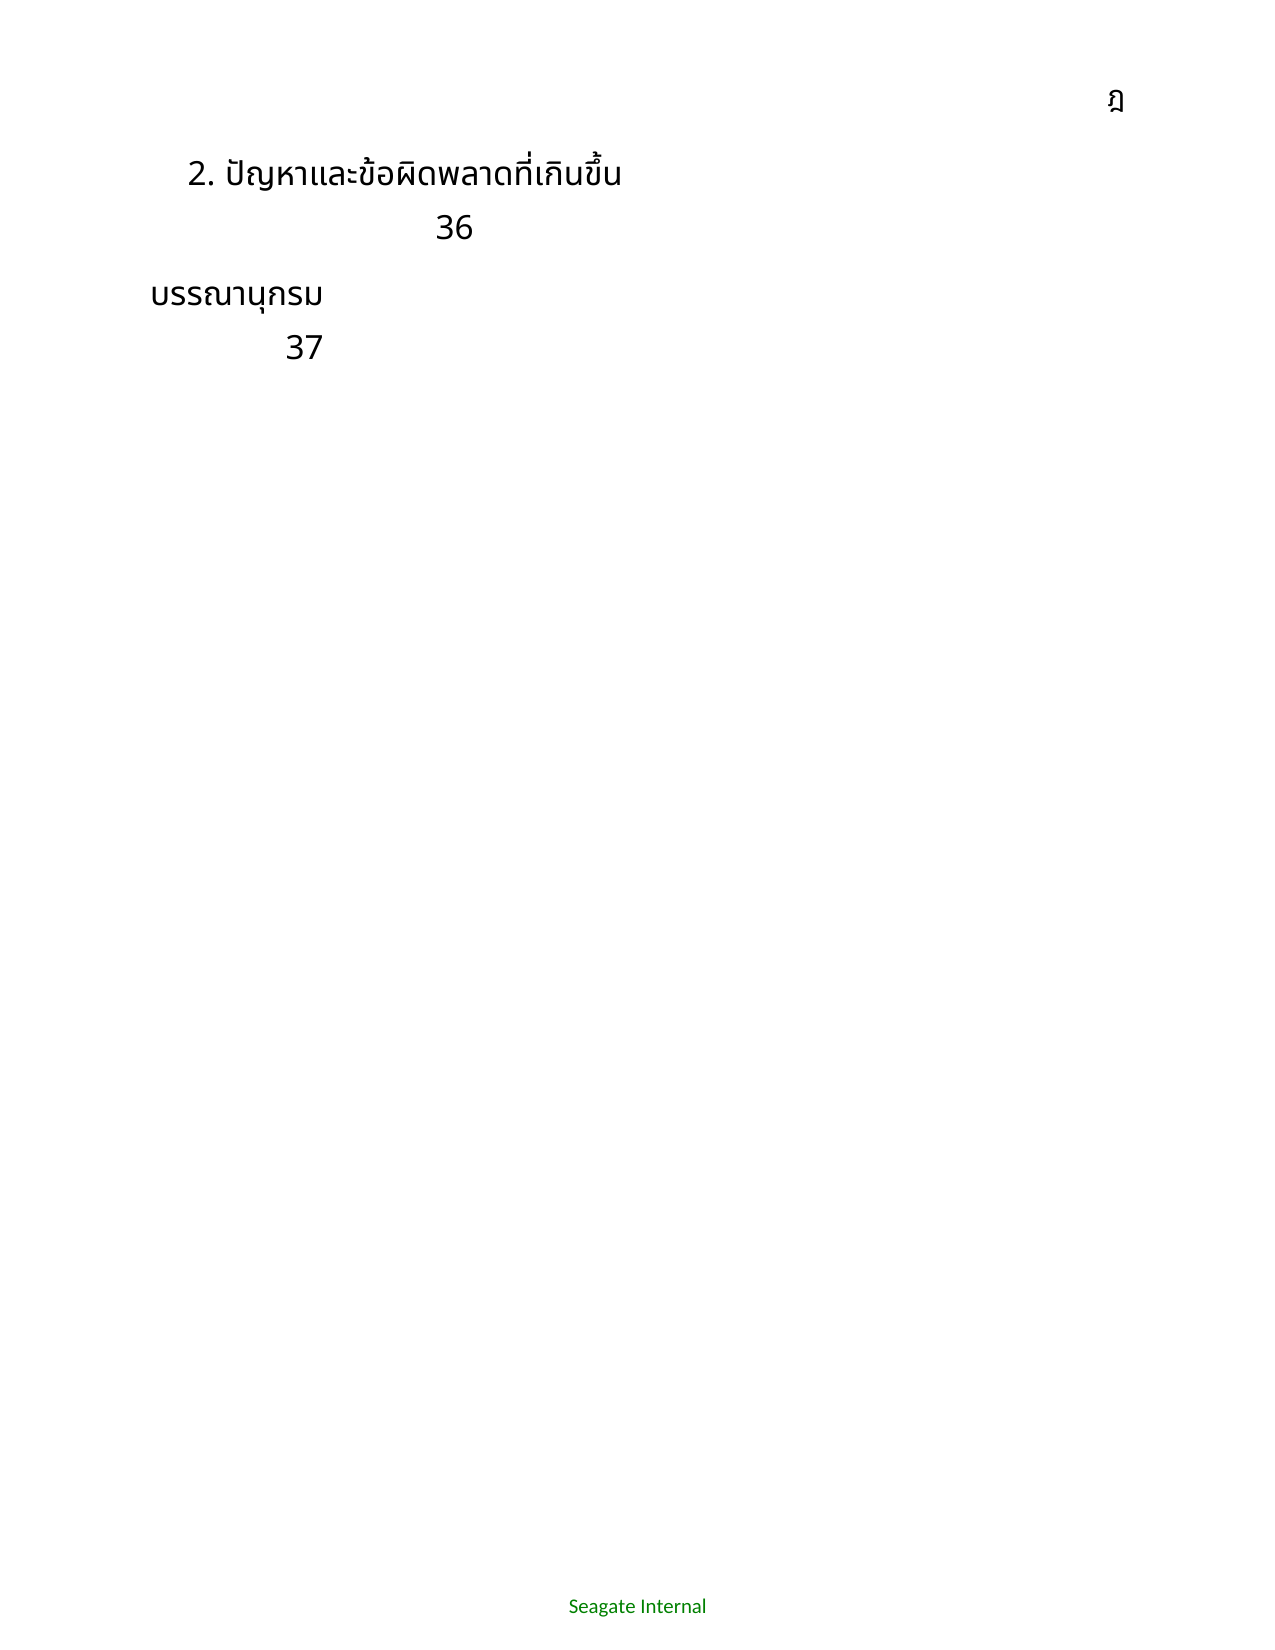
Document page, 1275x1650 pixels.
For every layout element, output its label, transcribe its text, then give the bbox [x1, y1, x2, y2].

text บรรณานุกรม 37 [150, 270, 1125, 369]
list ปัญหาและข้อผิดพลาดที่เกินขึ้น 36 [187, 150, 1125, 249]
